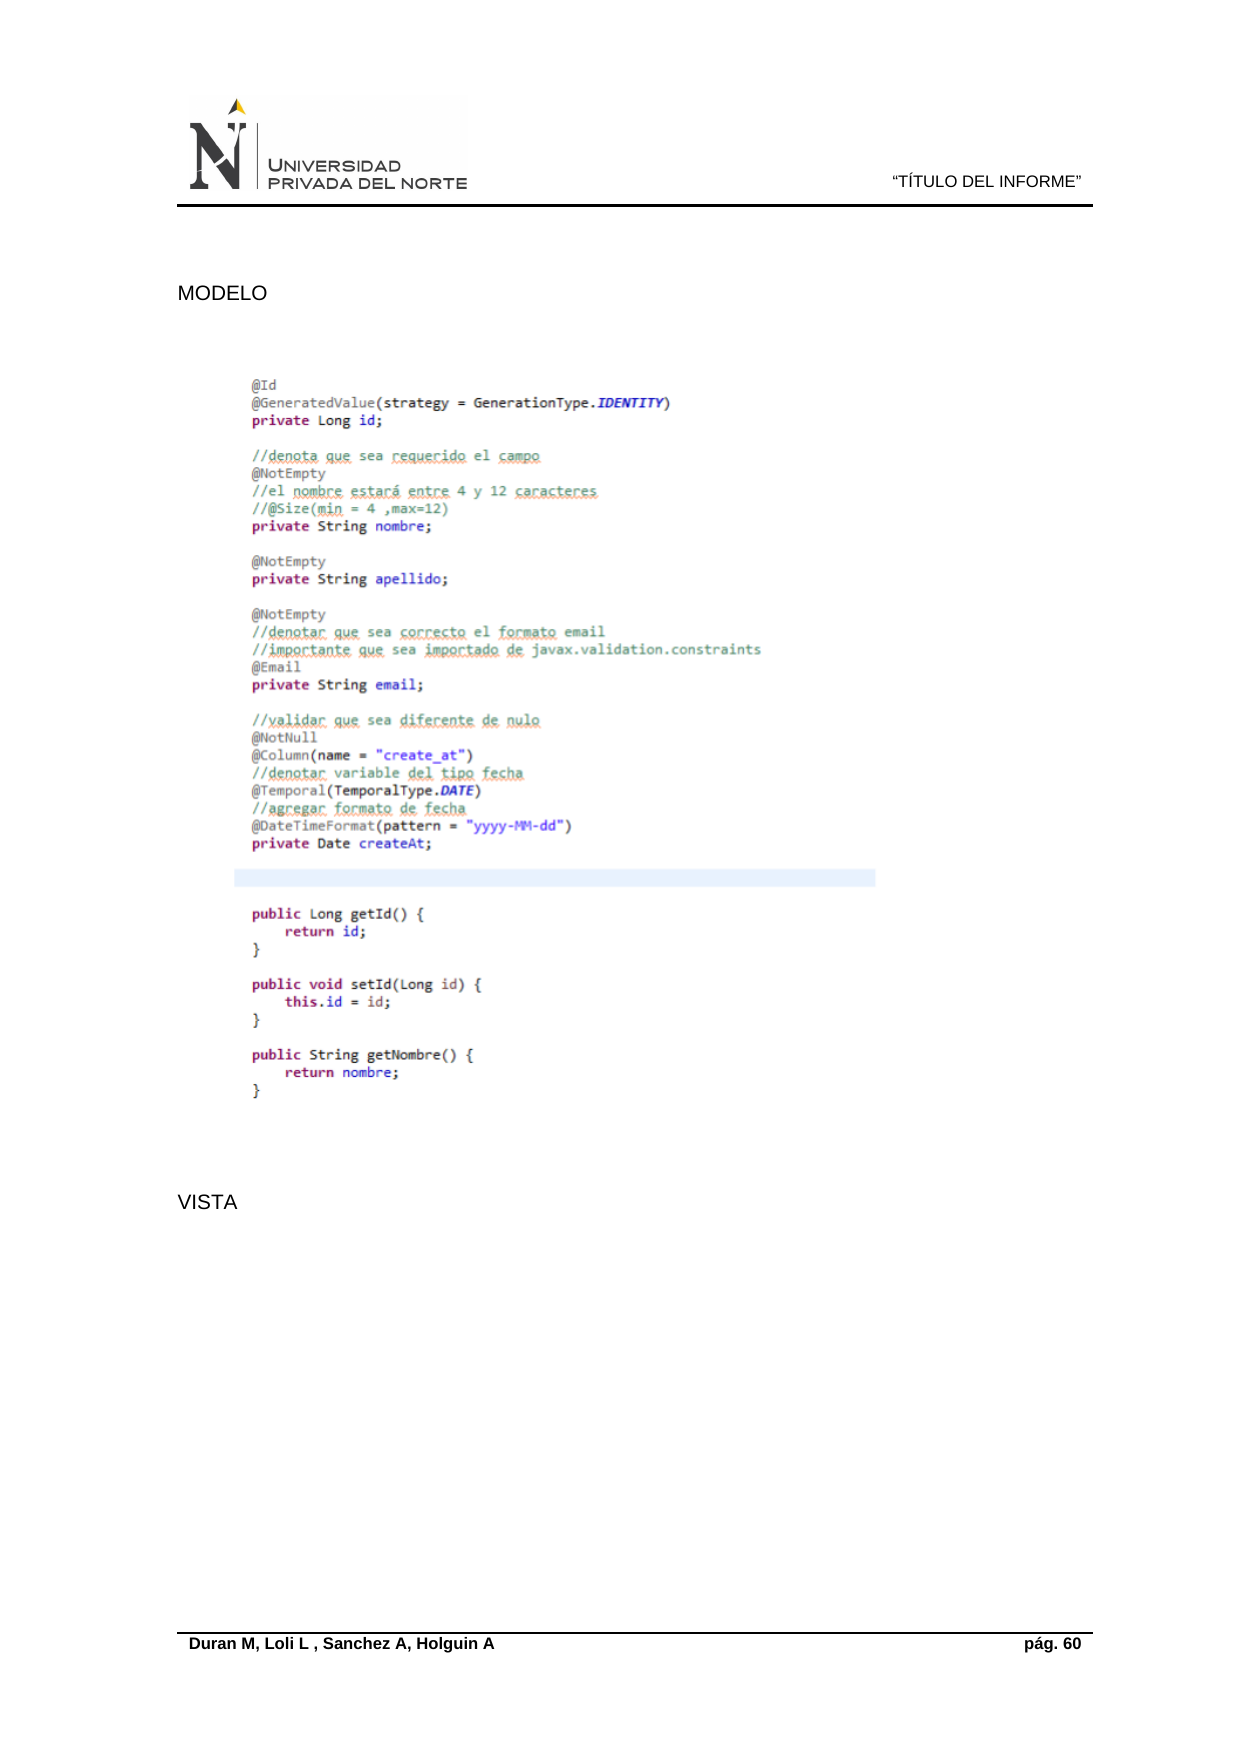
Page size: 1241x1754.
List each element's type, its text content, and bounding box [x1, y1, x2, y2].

text MODELO [177, 281, 1092, 305]
text VISTA [177, 1190, 1092, 1214]
picture [188, 95, 469, 191]
picture [177, 316, 933, 1178]
